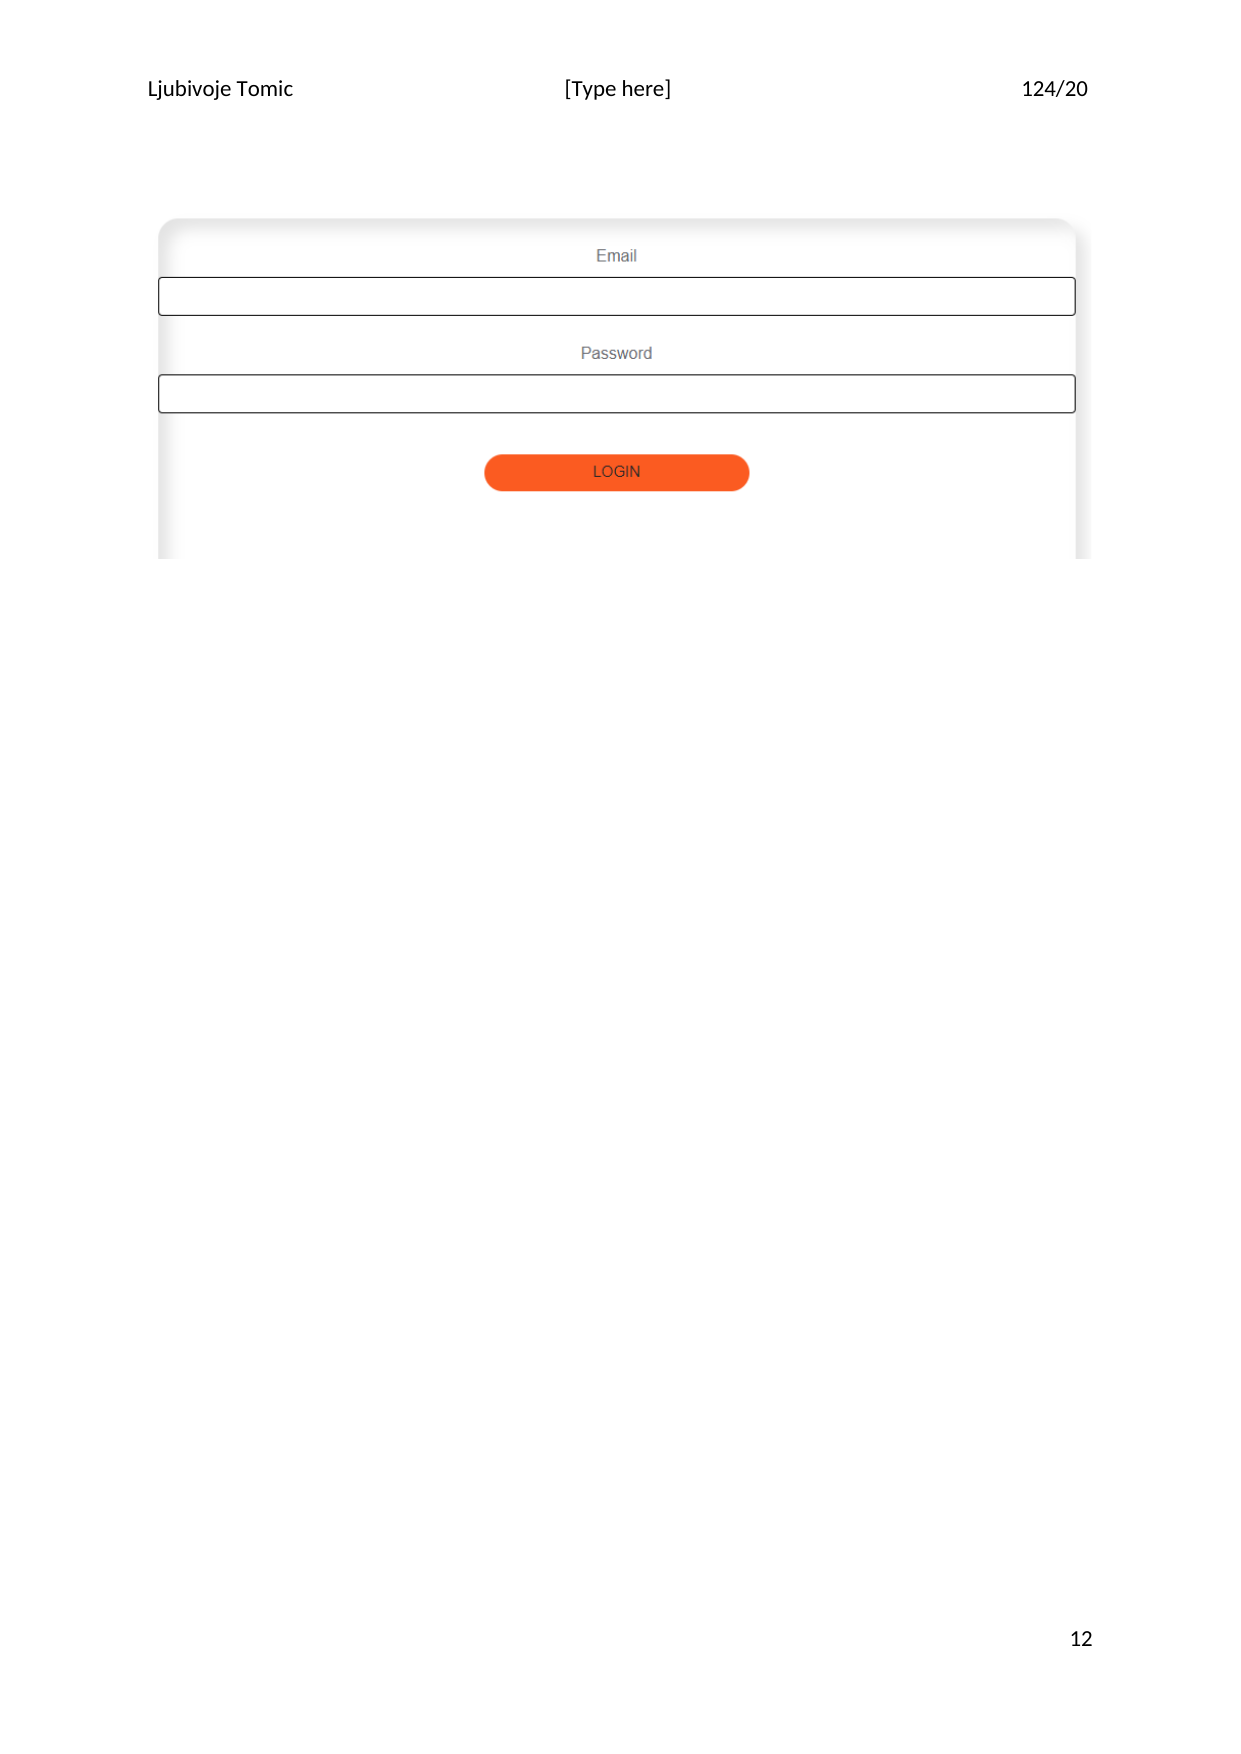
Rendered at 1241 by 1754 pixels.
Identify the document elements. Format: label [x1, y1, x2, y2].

picture [147, 201, 1092, 559]
